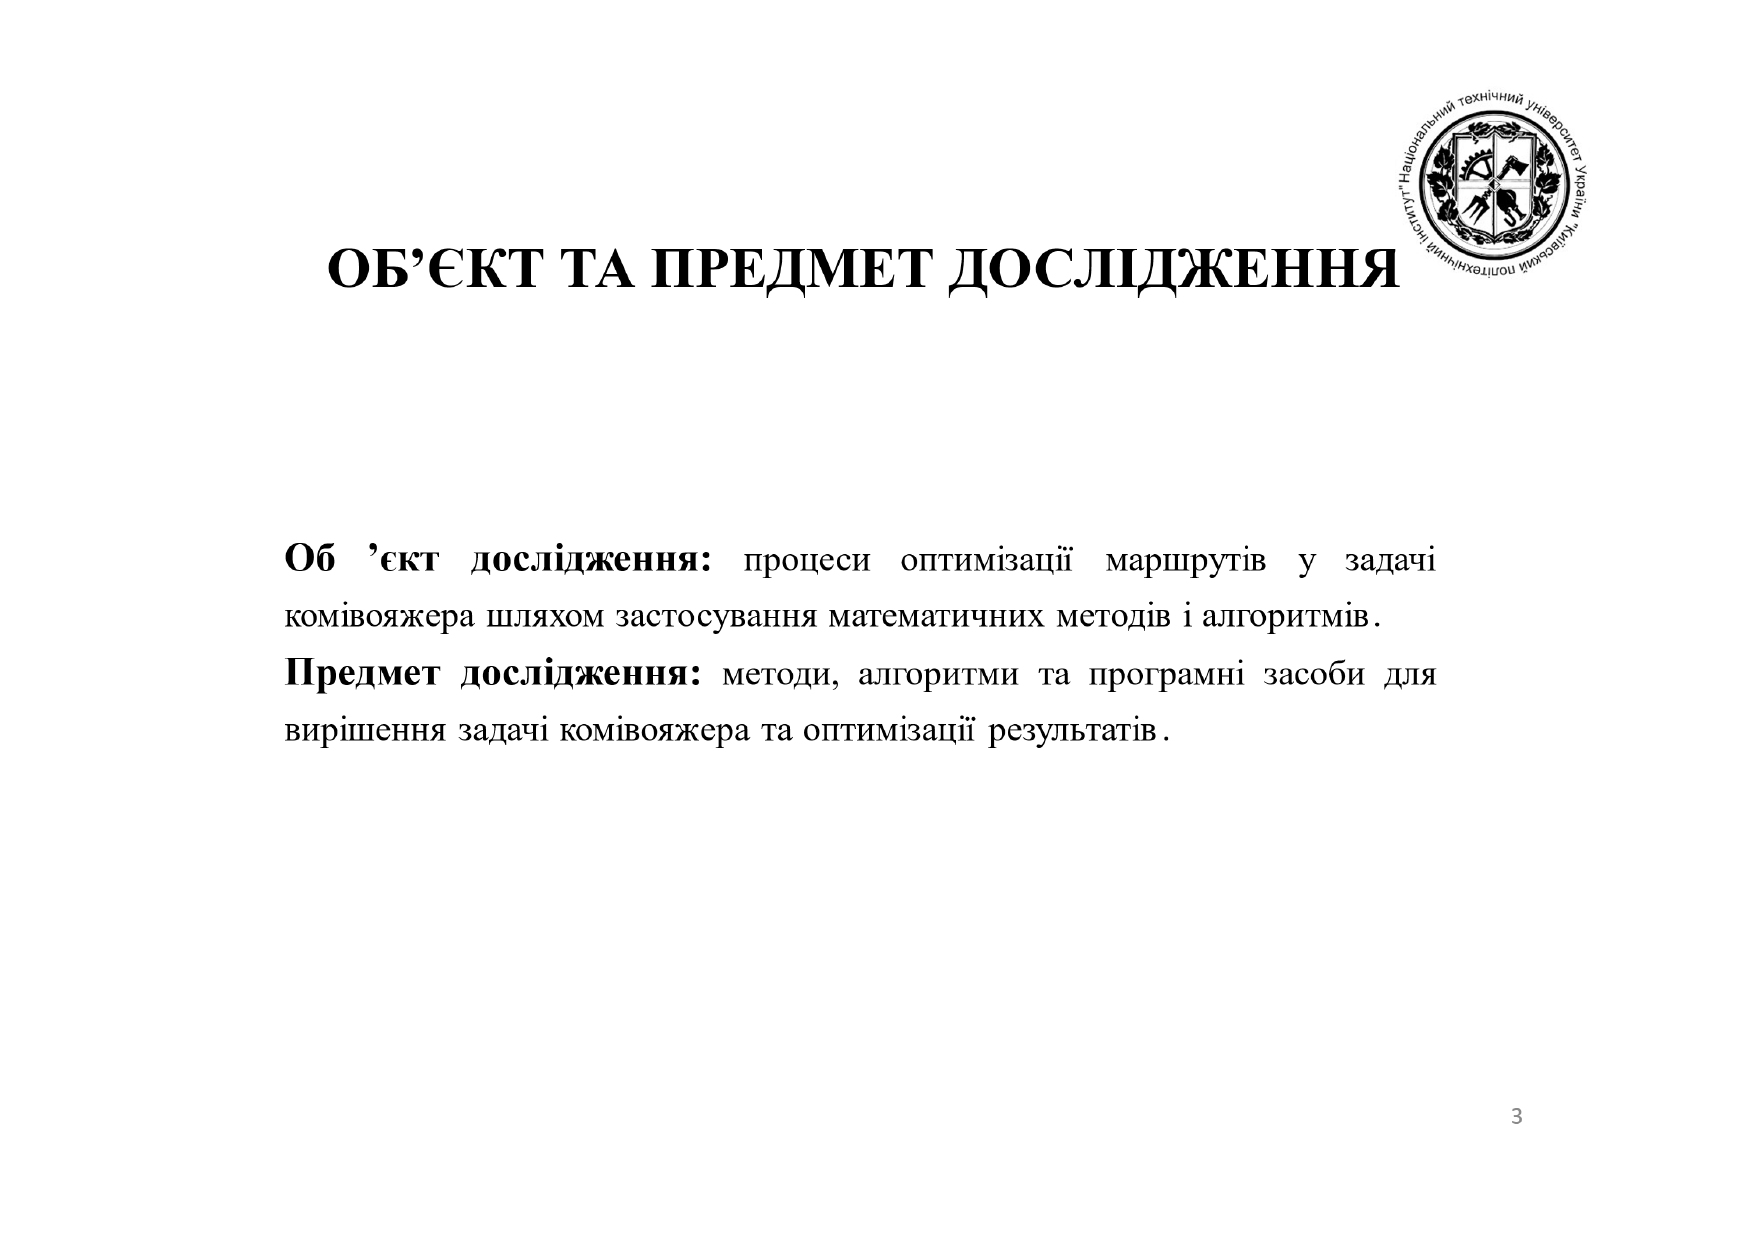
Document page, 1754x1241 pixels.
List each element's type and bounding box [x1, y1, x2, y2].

picture [150, 75, 1604, 1133]
